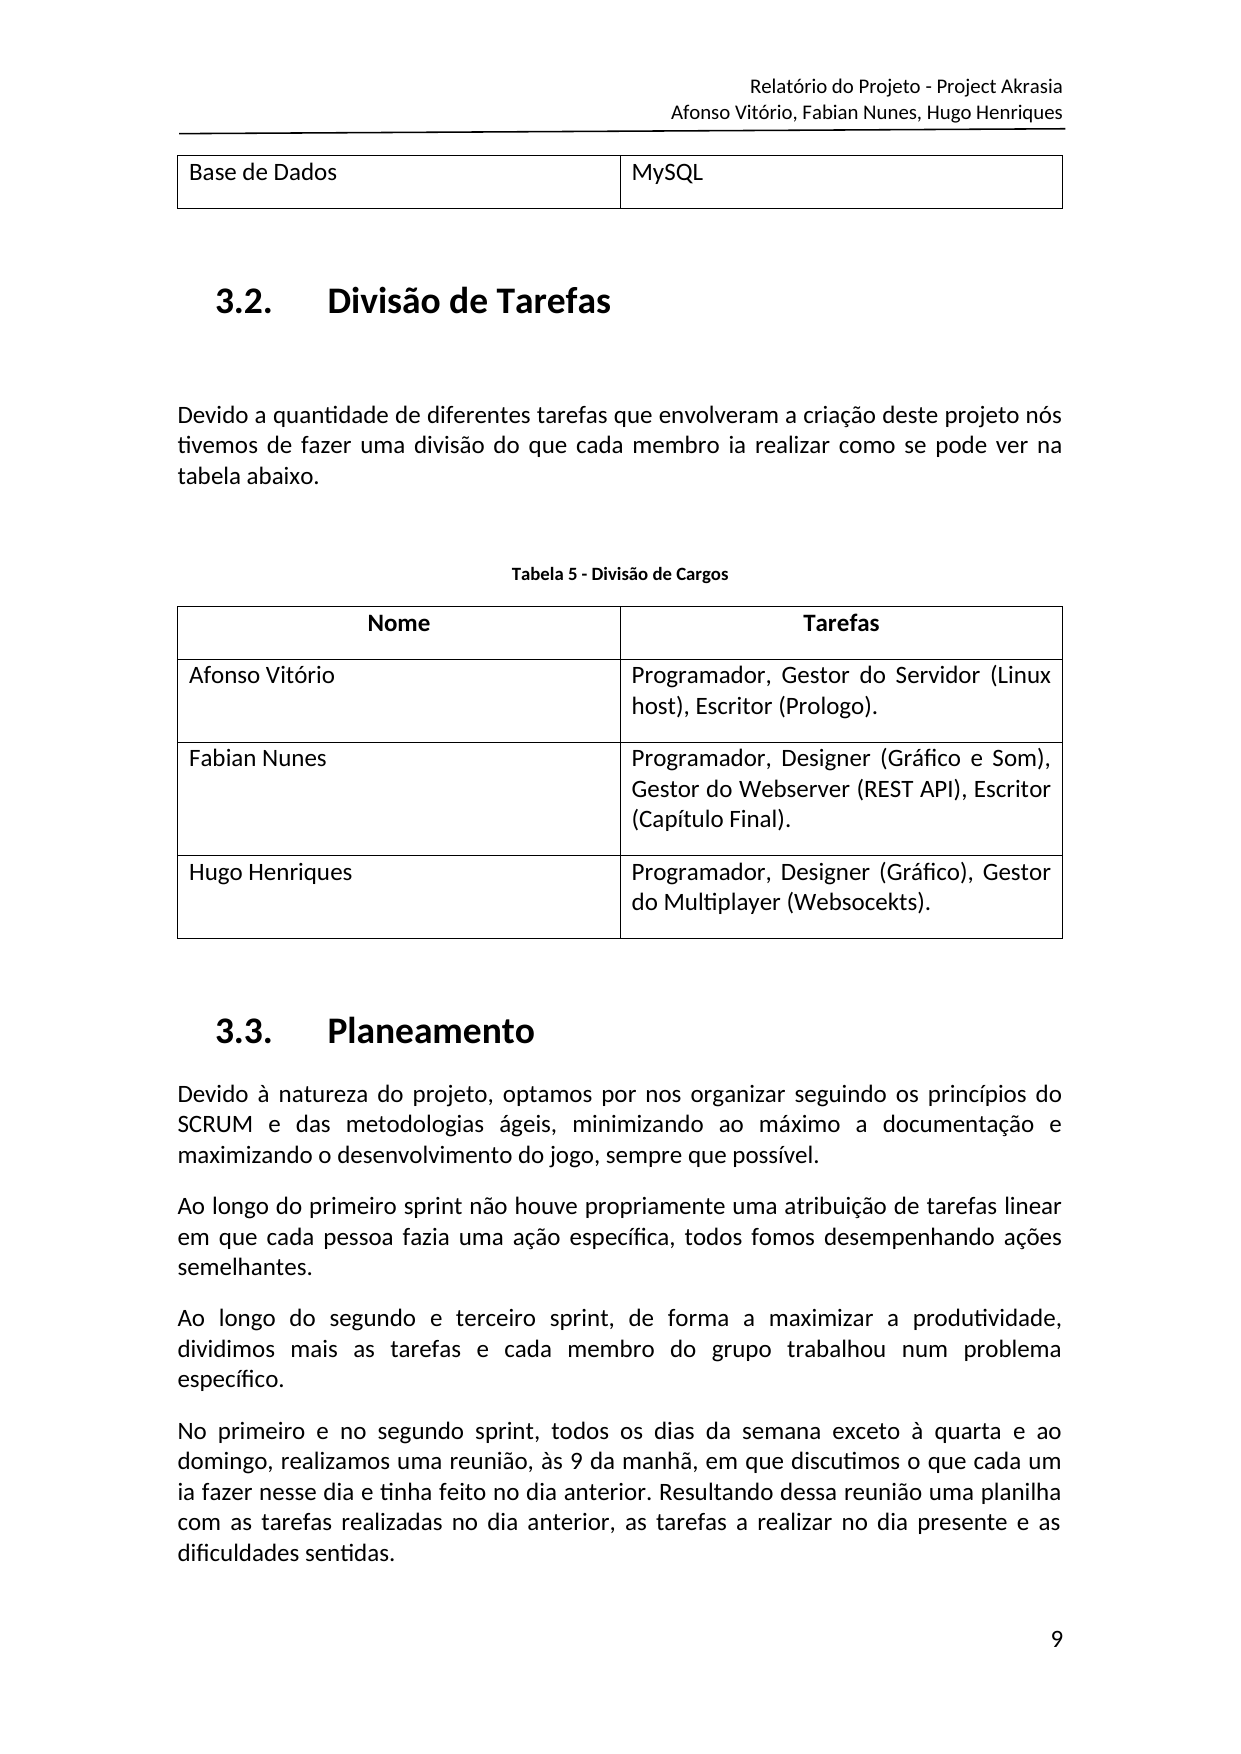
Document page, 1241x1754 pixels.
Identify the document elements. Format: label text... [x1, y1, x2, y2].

subtitle Divisão de Tarefas [215, 277, 1063, 322]
table_header Tarefas [621, 607, 1062, 659]
table_cell Programador, Gestor do Servidor (Linux host), Escritor (Prologo). [621, 660, 1062, 742]
table_cell Fabian Nunes [178, 743, 620, 855]
table_cell Programador, Designer (Gráfico e Som), Gestor do Webserver (REST API), Escritor (Capítulo Final). [621, 743, 1062, 855]
subtitle Planeamento [215, 1007, 1063, 1053]
table_cell MySQL [621, 156, 1062, 207]
table_cell Programador, Designer (Gráfico), Gestor do Multiplayer (Websocekts). [621, 856, 1062, 938]
table_cell Hugo Henriques [178, 856, 620, 938]
text Devido a quantidade de diferentes tarefas que envolveram a criação deste projeto nós tivemos de fazer uma divisão do que cada membro ia realizar como se pode ver na tabela abaixo. [177, 399, 1063, 490]
text Ao longo do primeiro sprint não houve propriamente uma atribuição de tarefas linear em que cada pessoa fazia uma ação específica, todos fomos desempenhando ações semelhantes. [177, 1190, 1063, 1282]
table_header Nome [178, 607, 620, 659]
text Ao longo do segundo e terceiro sprint, de forma a maximizar a produtividade, dividimos mais as tarefas e cada membro do grupo trabalhou num problema específico. [177, 1303, 1063, 1394]
text Devido à natureza do projeto, optamos por nos organizar seguindo os princípios do SCRUM e das metodologias ágeis, minimizando ao máximo a documentação e maximizando o desenvolvimento do jogo, sempre que possível. [177, 1078, 1063, 1169]
text No primeiro e no segundo sprint, todos os dias da semana exceto à quarta e ao domingo, realizamos uma reunião, às 9 da manhã, em que discutimos o que cada um ia fazer nesse dia e tinha feito no dia anterior. Resultando dessa reunião uma planilha com as tarefas realizadas no dia anterior, as tarefas a realizar no dia presente e as dificuldades sentidas. [177, 1415, 1063, 1568]
table_cell Base de Dados [178, 156, 620, 207]
table_cell Afonso Vitório [178, 660, 620, 742]
